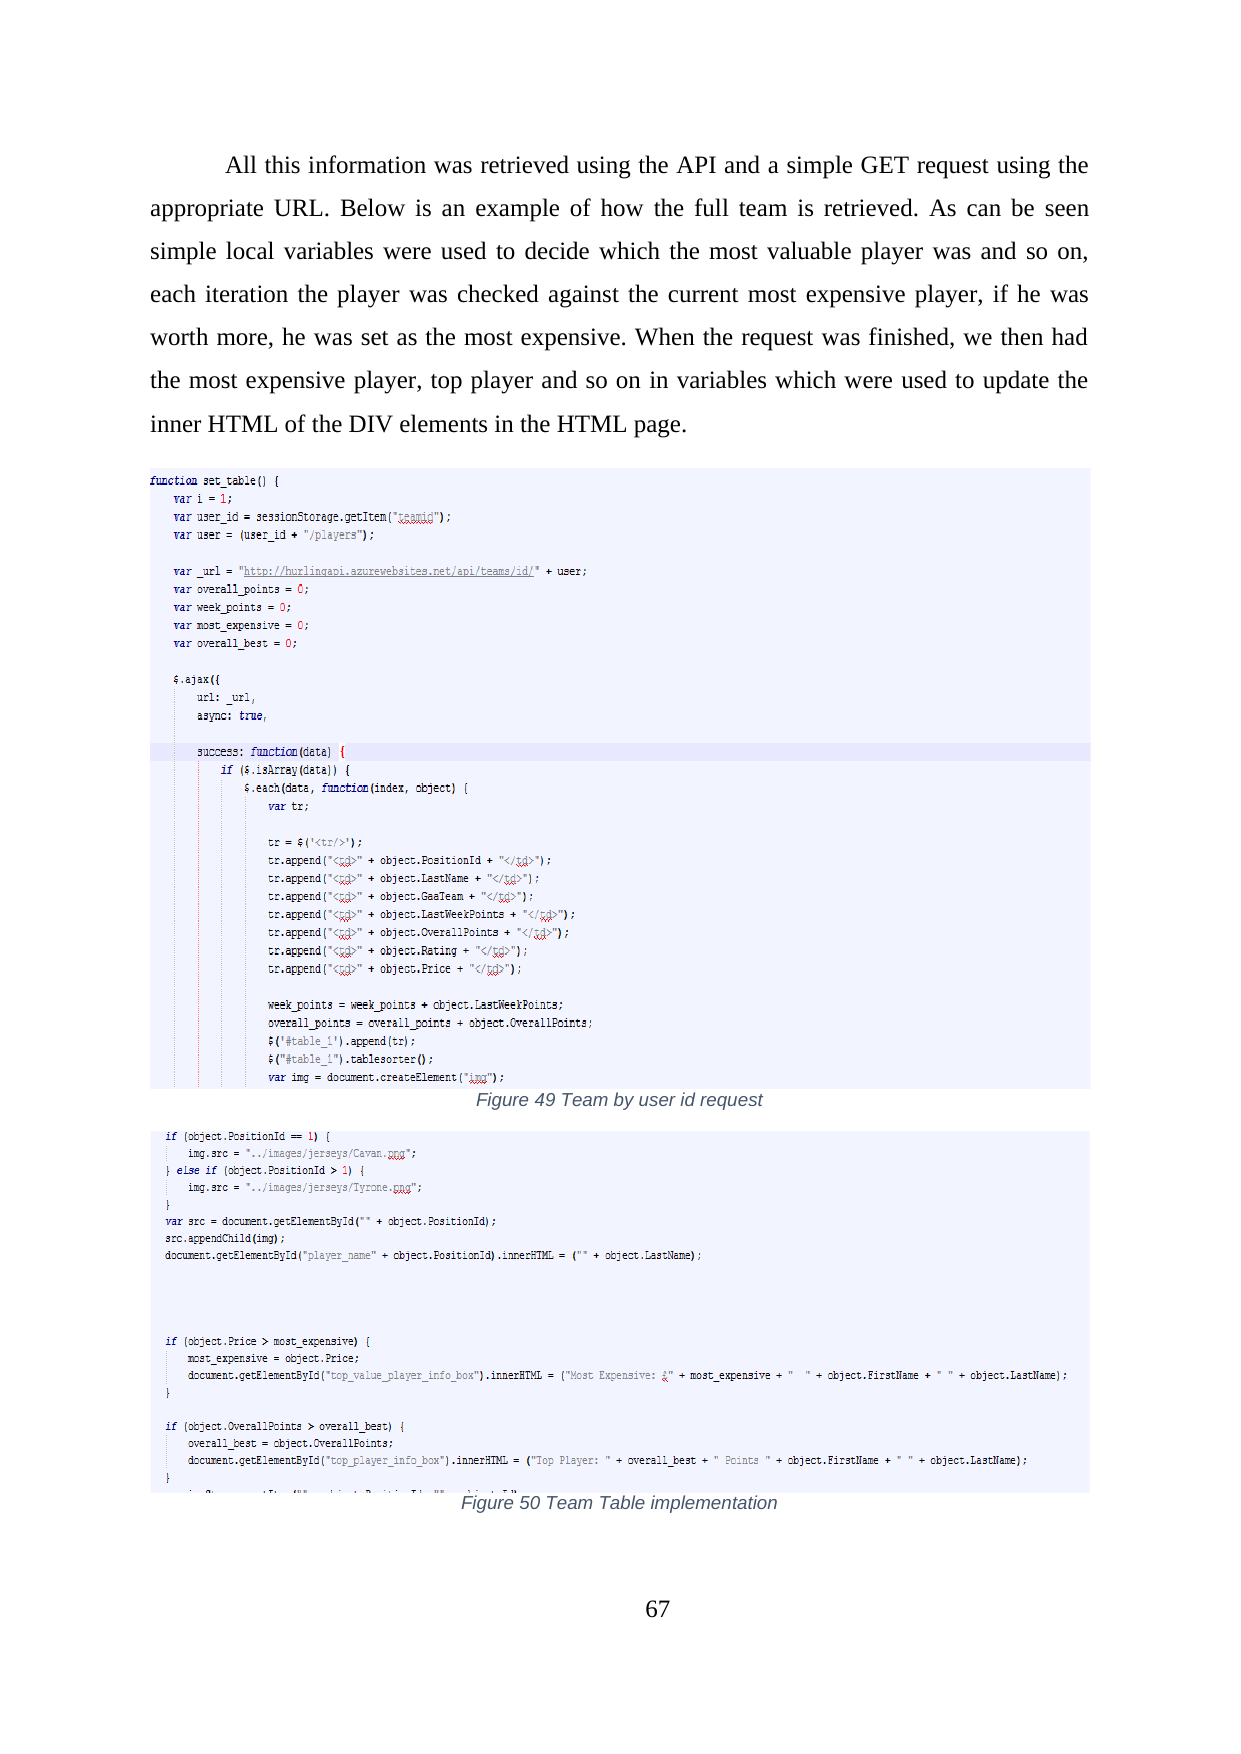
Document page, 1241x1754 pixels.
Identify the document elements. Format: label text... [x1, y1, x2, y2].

picture [150, 468, 1091, 1089]
text All this information was retrieved using the API and a simple GET request using the appropriate URL. Below is an example of how the full team is retrieved. As can be seen simple local variables were used to decide which the most valuable player was and so on, each iteration the player was checked against the current most expensive player, if he was worth more, he was set as the most expensive. When the request was finished, we then had the most expensive player, top player and so on in variables which were used to update the inner HTML of the DIV elements in the HTML page. [150, 150, 1090, 437]
text Figure 49 Team by user id request [150, 1089, 1090, 1110]
text Figure 50 Team Table implementation [150, 1493, 1090, 1514]
picture [150, 1131, 1090, 1493]
